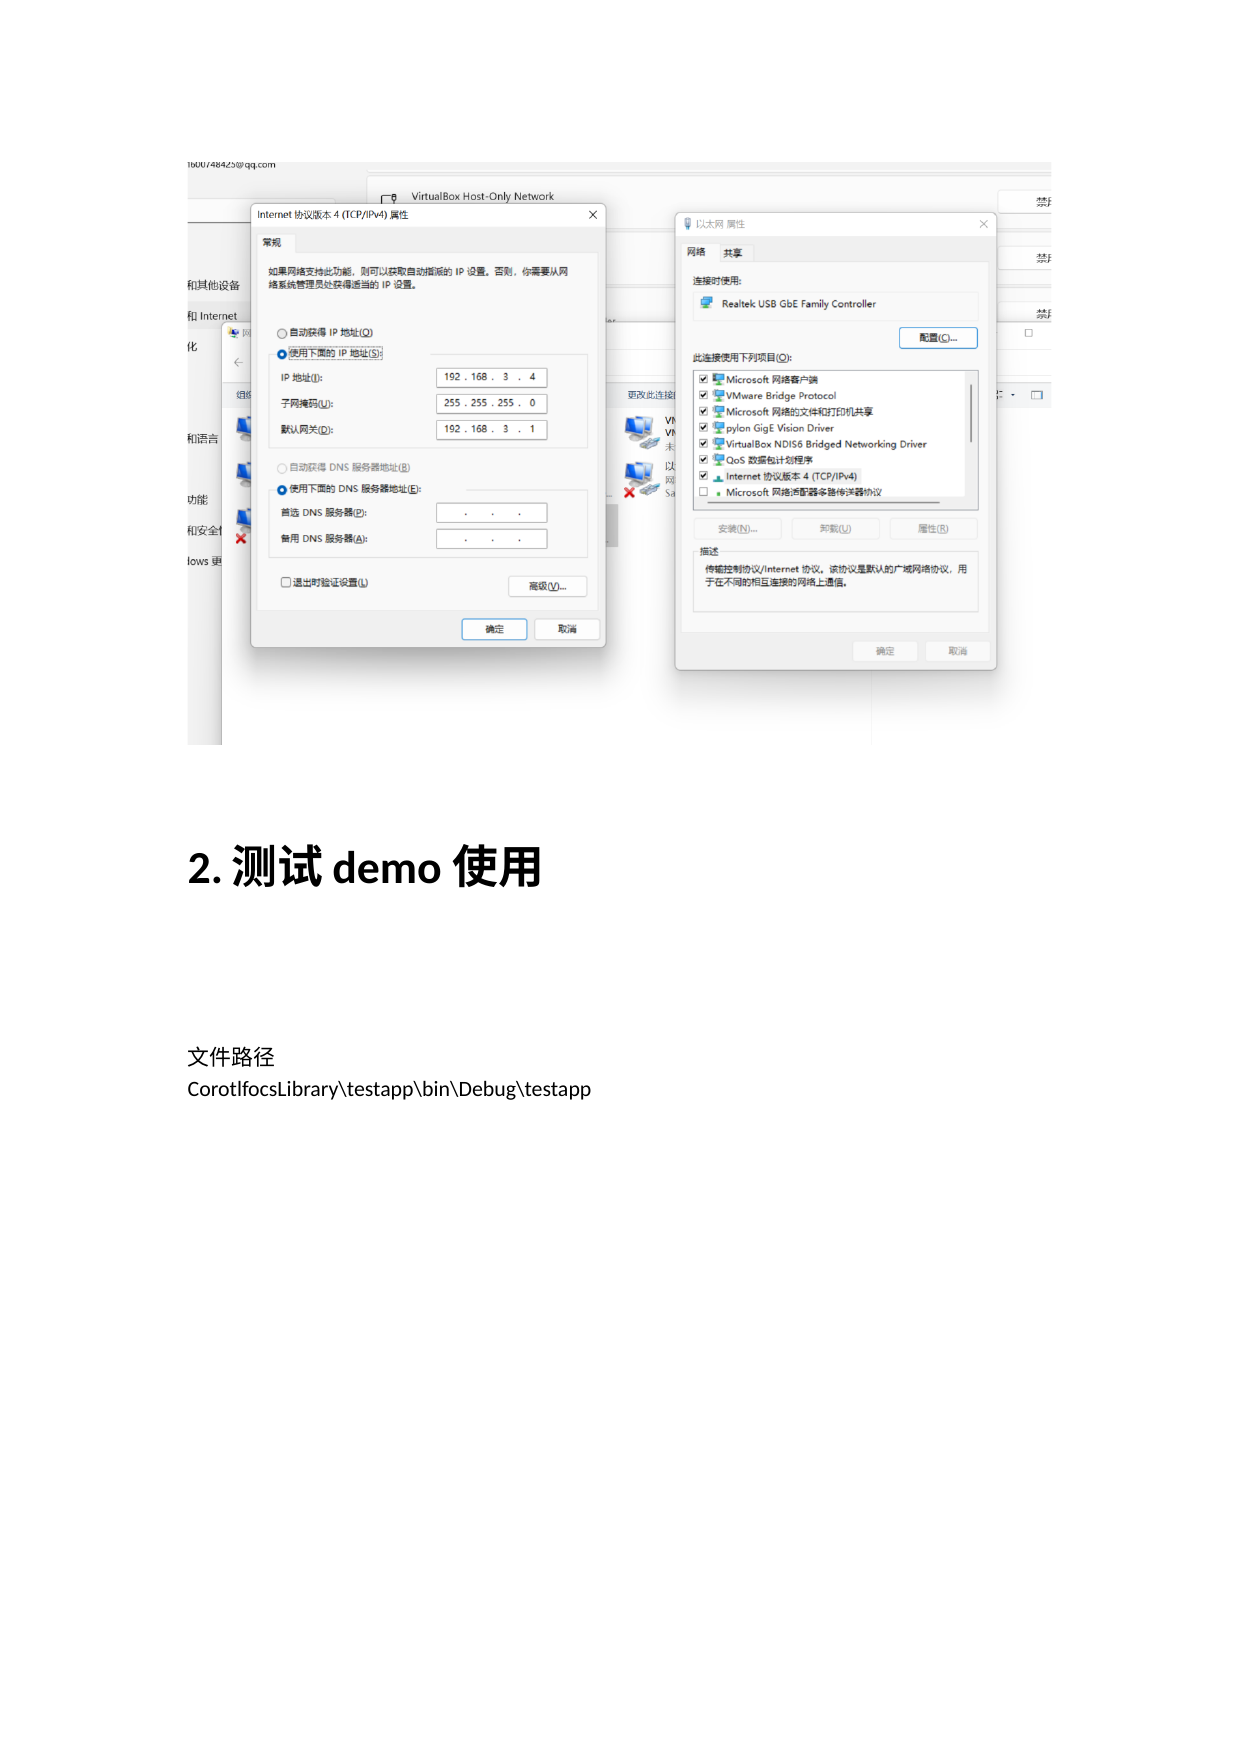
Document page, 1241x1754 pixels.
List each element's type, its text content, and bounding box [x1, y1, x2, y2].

text 文件路径 [187, 1039, 1053, 1072]
picture [187, 162, 1052, 745]
subtitle 测试demo 使用 [187, 815, 1053, 912]
text CorotlfocsLibrary\testapp\bin\Debug\testapp [187, 1072, 1053, 1104]
